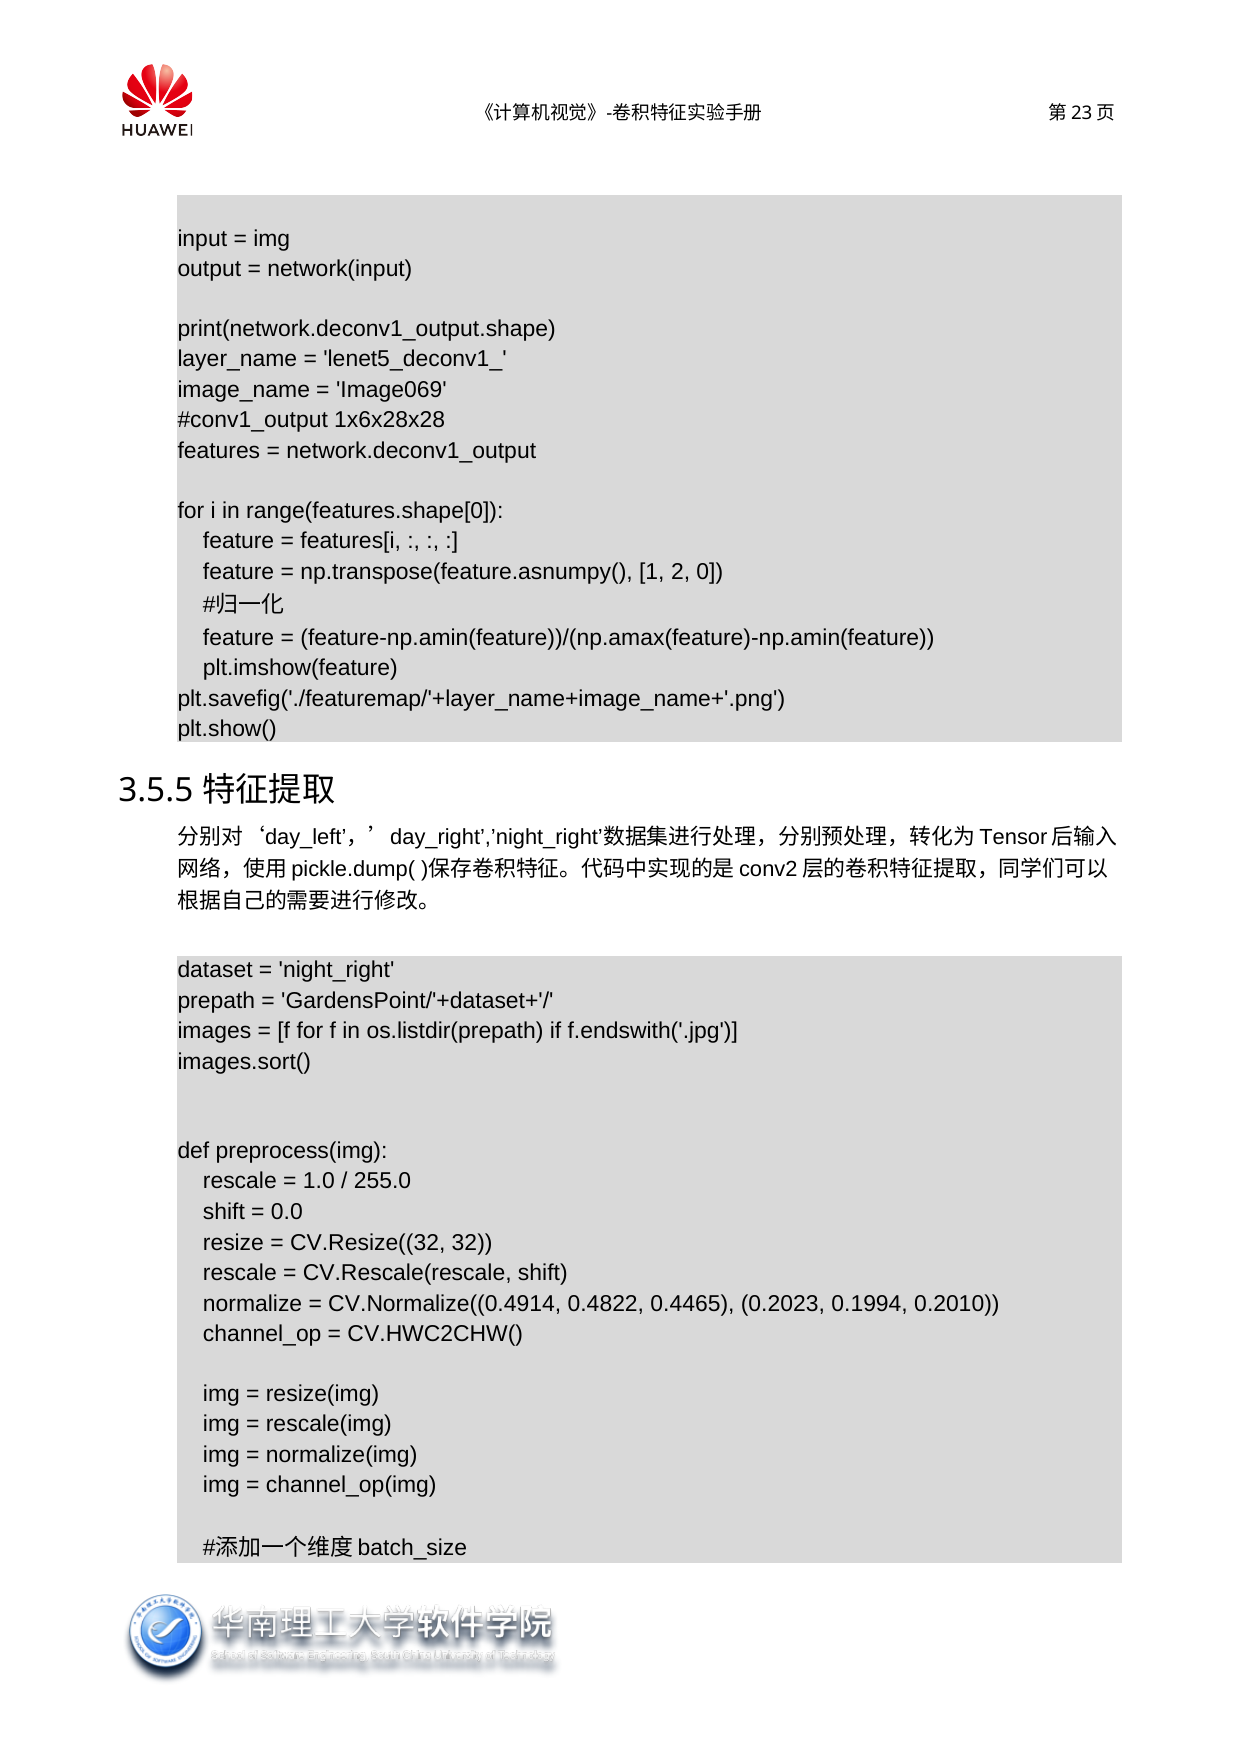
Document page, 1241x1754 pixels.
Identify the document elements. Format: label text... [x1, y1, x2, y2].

picture [127, 1594, 557, 1672]
text images.sort() [177, 1048, 1122, 1074]
text #归一化 [177, 588, 1122, 620]
picture [122, 64, 193, 136]
text layer_name = 'lenet5_deconv1_' [177, 345, 1122, 372]
text def preprocess(img): [177, 1137, 1122, 1163]
text rescale = CV.Rescale(rescale, shift) [177, 1259, 1122, 1285]
text plt.show() [177, 715, 1122, 742]
text img = channel_op(img) [177, 1471, 1122, 1498]
text #conv1_output 1x6x28x28 [177, 406, 1122, 433]
text 分别对‘day_left’，’day_right’,’night_right’数据集进行处理，分别预处理，转化为Tensor后输入网络，使用pickle.dump( )保存卷积特征。代码中实现的是conv2层的卷积特征提取，同学们可以根据自己的需要进行修改。 [177, 819, 1122, 914]
text img = resize(img) [177, 1380, 1122, 1406]
text features = network.deconv1_output [177, 437, 1122, 463]
text shift = 0.0 [177, 1198, 1122, 1224]
text image_name = 'Image069' [177, 376, 1122, 402]
text dataset = 'night_right' [177, 956, 1122, 982]
text resize = CV.Resize((32, 32)) [177, 1228, 1122, 1255]
text for i in range(features.shape[0]): [177, 497, 1122, 523]
text feature = np.transpose(feature.asnumpy(), [1, 2, 0]) [177, 558, 1122, 584]
text feature = (feature-np.amin(feature))/(np.amax(feature)-np.amin(feature)) [177, 624, 1122, 650]
text rescale = 1.0 / 255.0 [177, 1167, 1122, 1194]
text input = img [177, 224, 1122, 251]
text plt.imshow(feature) [177, 654, 1122, 681]
text feature = features[i, :, :, :] [177, 527, 1122, 554]
text normalize = CV.Normalize((0.4914, 0.4822, 0.4465), (0.2023, 0.1994, 0.2010)) [177, 1289, 1122, 1316]
text plt.savefig('./featuremap/'+layer_name+image_name+'.png') [177, 685, 1122, 711]
text prepath = 'GardensPoint/'+dataset+'/' [177, 987, 1122, 1013]
text img = normalize(img) [177, 1441, 1122, 1467]
text images = [f for f in os.listdir(prepath) if f.endswith('.jpg')] [177, 1017, 1122, 1043]
subtitle 特征提取 [118, 763, 1122, 811]
text output = network(input) [177, 255, 1122, 281]
text print(network.deconv1_output.shape) [177, 315, 1122, 341]
text channel_op = CV.HWC2CHW() [177, 1320, 1122, 1346]
text img = rescale(img) [177, 1410, 1122, 1437]
text #添加一个维度batch_size [177, 1531, 1122, 1563]
